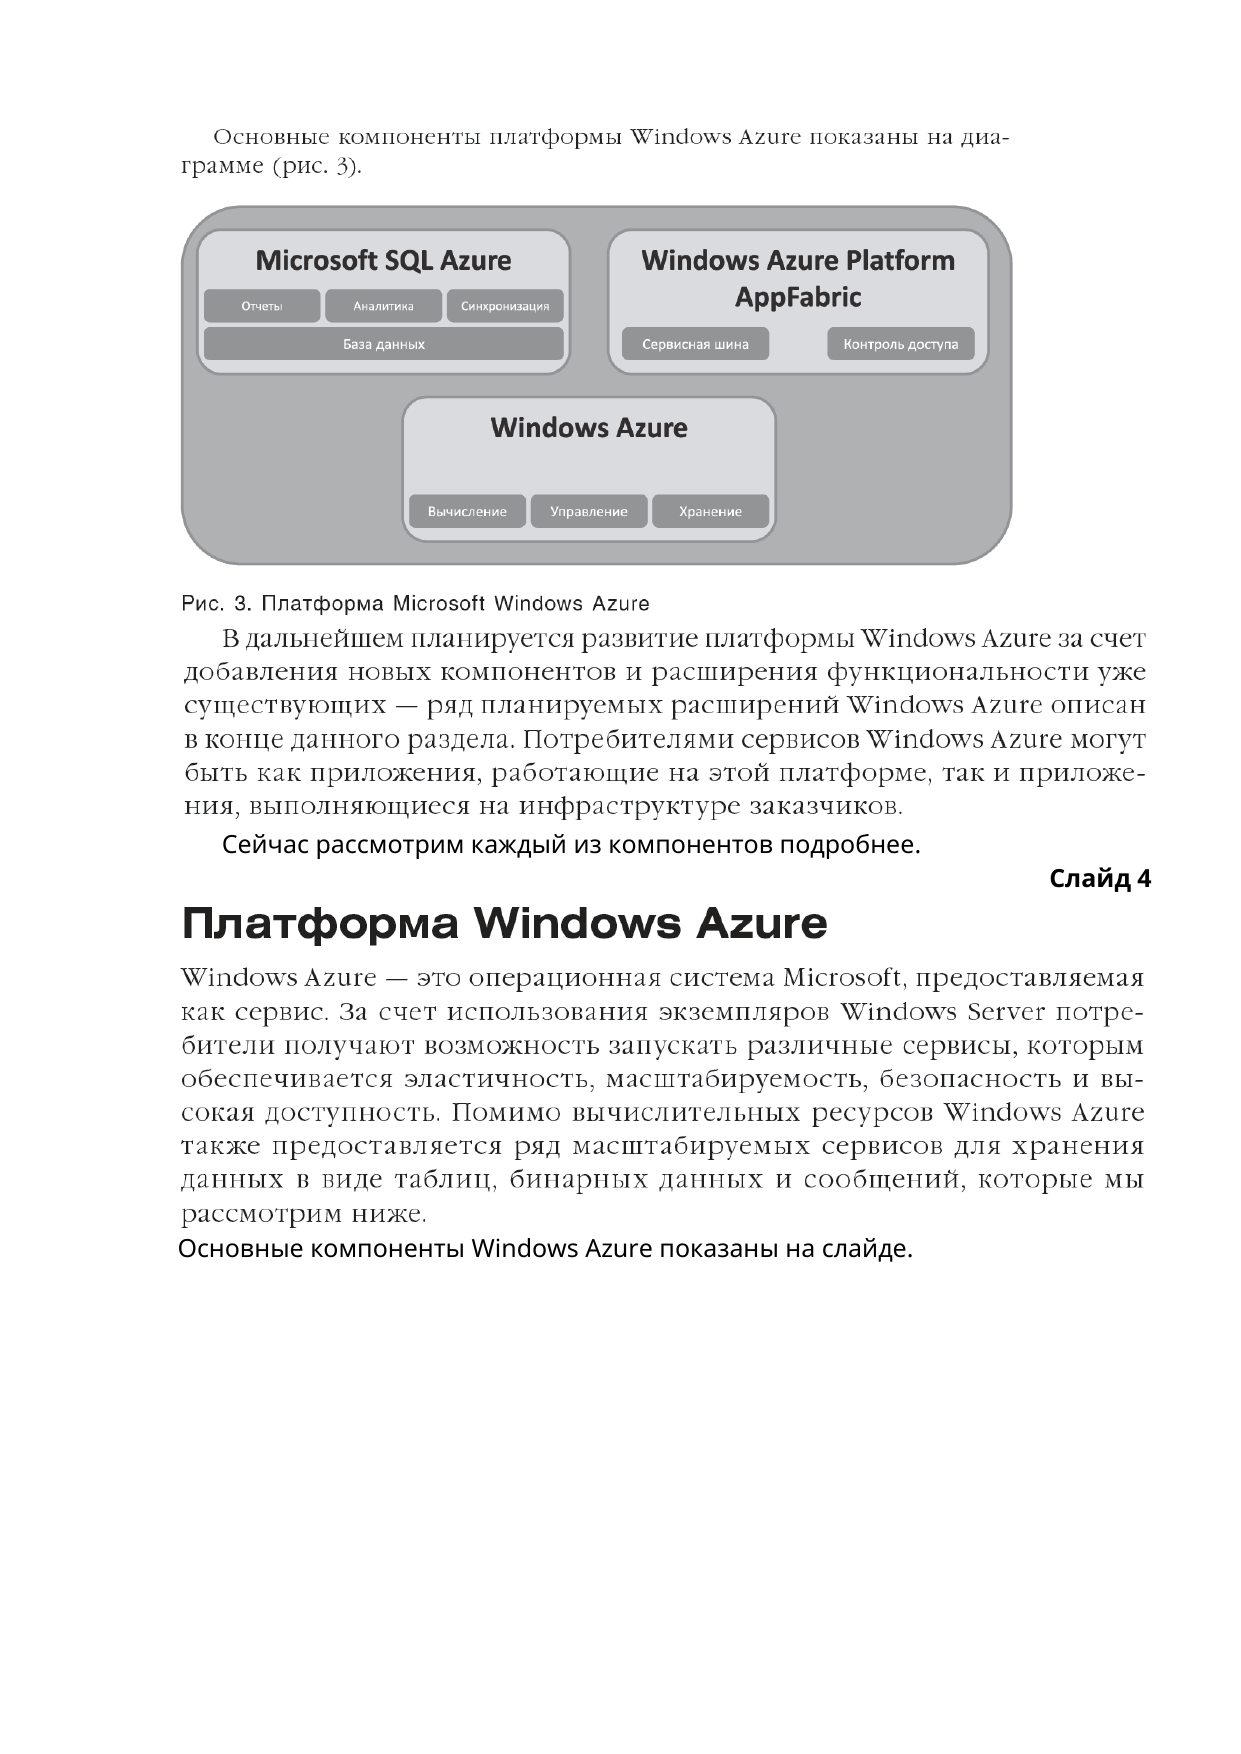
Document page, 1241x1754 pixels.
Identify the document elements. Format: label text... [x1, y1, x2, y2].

picture [177, 895, 1152, 1232]
text Сейчас рассмотрим каждый из компонентов подробнее. [177, 827, 1152, 861]
text Слайд 4 [177, 861, 1152, 895]
text Основные компоненты Windows Azure показаны на слайде. [177, 1232, 1152, 1265]
picture [177, 118, 1152, 827]
